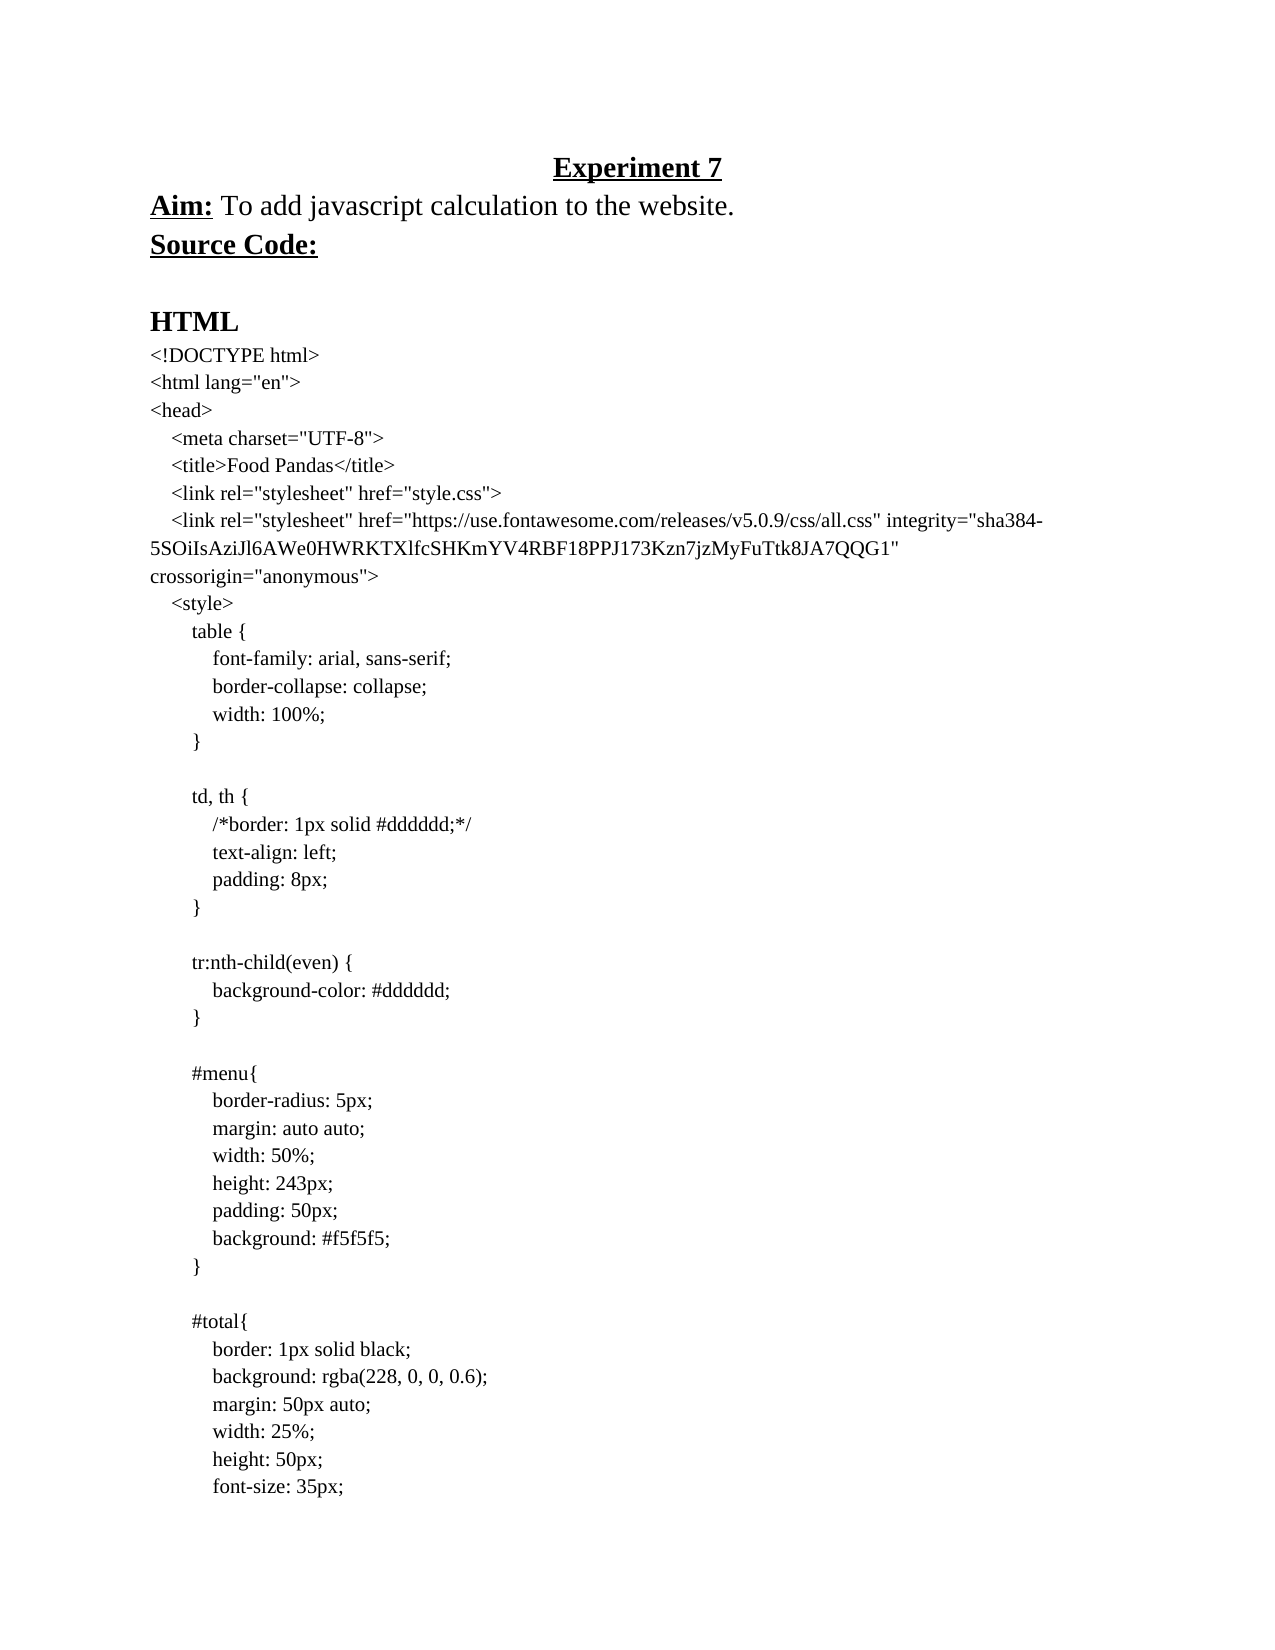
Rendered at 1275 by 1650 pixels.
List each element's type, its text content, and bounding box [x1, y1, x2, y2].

text font-family: arial, sans-serif; [150, 646, 1125, 670]
text } [150, 1254, 1125, 1278]
text Source Code: [150, 227, 1125, 261]
text border-collapse: collapse; [150, 674, 1125, 698]
text height: 243px; [150, 1171, 1125, 1195]
text background: #f5f5f5; [150, 1226, 1125, 1250]
text text-align: left; [150, 839, 1125, 864]
text Experiment 7 [150, 150, 1125, 183]
text margin: auto auto; [150, 1116, 1125, 1140]
text width: 100%; [150, 702, 1125, 726]
text border-radius: 5px; [150, 1088, 1125, 1112]
text width: 50%; [150, 1143, 1125, 1167]
text margin: 50px auto; [150, 1392, 1125, 1416]
text HTML [150, 304, 1125, 338]
text height: 50px; [150, 1447, 1125, 1471]
text background: rgba(228, 0, 0, 0.6); [150, 1364, 1125, 1388]
text } [150, 729, 1125, 753]
text <title>Food Pandas</title> [150, 453, 1125, 477]
text font-size: 35px; [150, 1474, 1125, 1498]
text Aim: To add javascript calculation to the website. [150, 188, 1125, 222]
text border: 1px solid black; [150, 1336, 1125, 1361]
text <head> [150, 398, 1125, 422]
text padding: 50px; [150, 1198, 1125, 1222]
text <style> [150, 591, 1125, 615]
text tr:nth-child(even) { [150, 950, 1125, 974]
text <link rel="stylesheet" href="https://use.fontawesome.com/releases/v5.0.9/css/all.css" integrity="sha384-5SOiIsAziJl6AWe0HWRKTXlfcSHKmYV4RBF18PPJ173Kzn7jzMyFuTtk8JA7QQG1" crossorigin="anonymous"> [150, 508, 1125, 588]
text } [150, 895, 1125, 919]
text #total{ [150, 1309, 1125, 1333]
text <!DOCTYPE html> [150, 343, 1125, 367]
text <meta charset="UTF-8"> [150, 426, 1125, 449]
text table { [150, 619, 1125, 643]
text <html lang="en"> [150, 370, 1125, 394]
text padding: 8px; [150, 867, 1125, 891]
text <link rel="stylesheet" href="style.css"> [150, 481, 1125, 505]
text width: 25%; [150, 1419, 1125, 1443]
text } [150, 1005, 1125, 1029]
text background-color: #dddddd; [150, 978, 1125, 1002]
text td, th { [150, 784, 1125, 808]
text /*border: 1px solid #dddddd;*/ [150, 812, 1125, 836]
text #menu{ [150, 1060, 1125, 1084]
